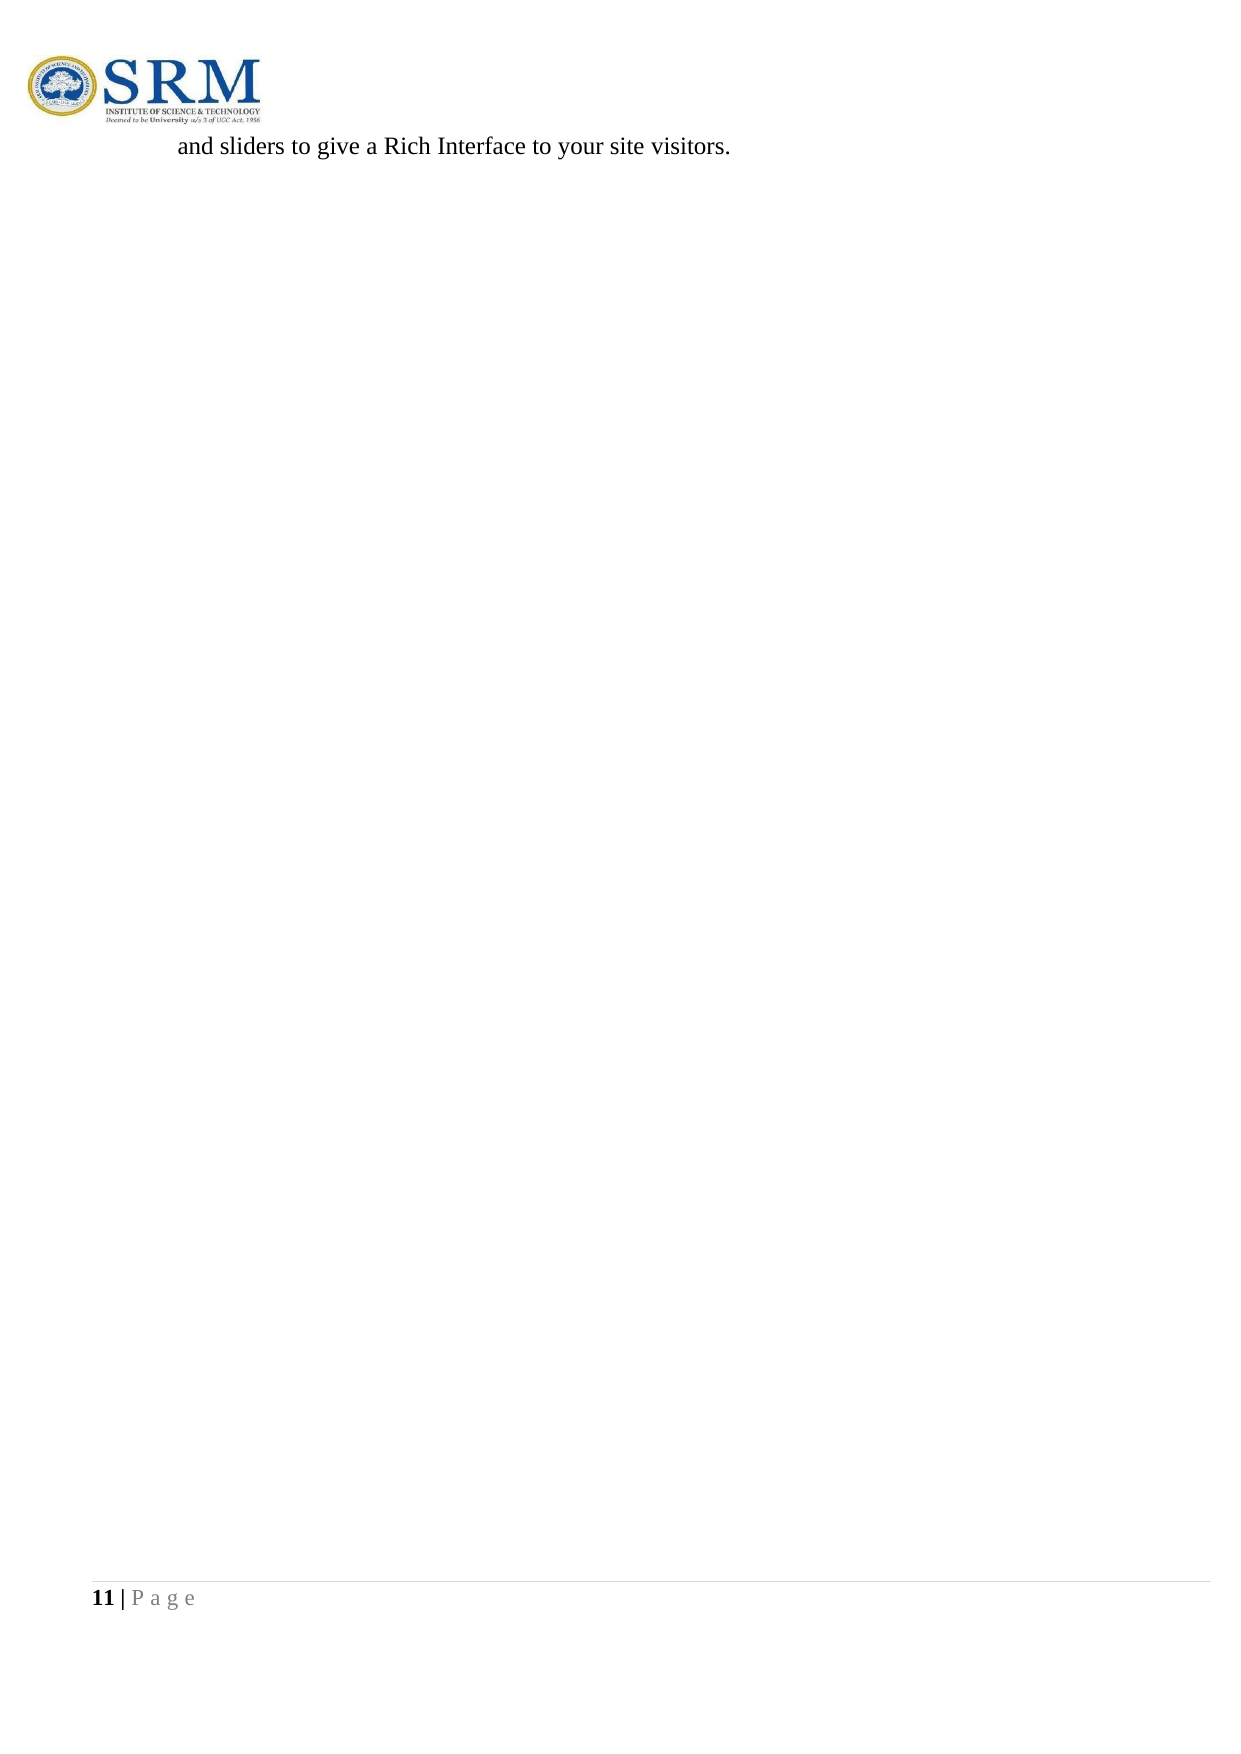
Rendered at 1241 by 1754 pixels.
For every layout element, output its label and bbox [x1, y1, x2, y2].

list [140, 135, 1170, 159]
picture [27, 55, 263, 125]
